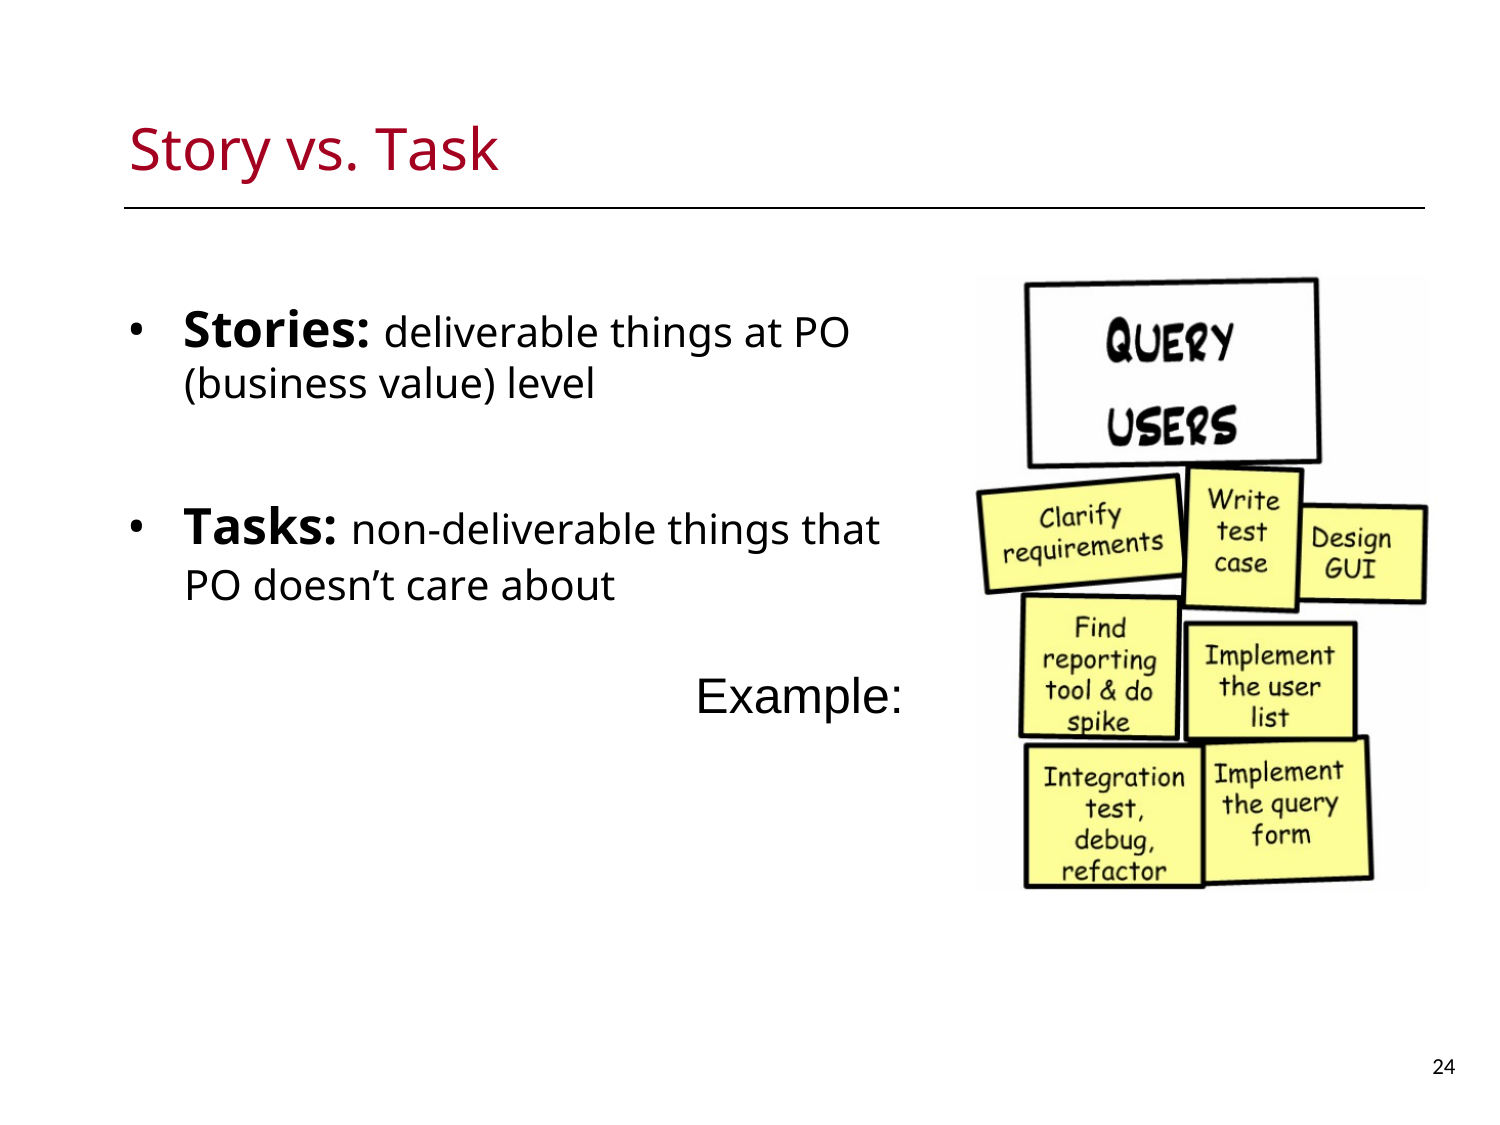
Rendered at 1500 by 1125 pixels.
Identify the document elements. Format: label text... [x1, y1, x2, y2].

text PO doesn’t care about [184, 559, 1473, 609]
picture [962, 609, 1438, 928]
text • Stories: deliverable things at PO (business value) level [128, 306, 928, 409]
picture [962, 254, 1438, 491]
text • Tasks: non-deliverable things that [128, 491, 1473, 559]
text Example: [688, 666, 910, 724]
